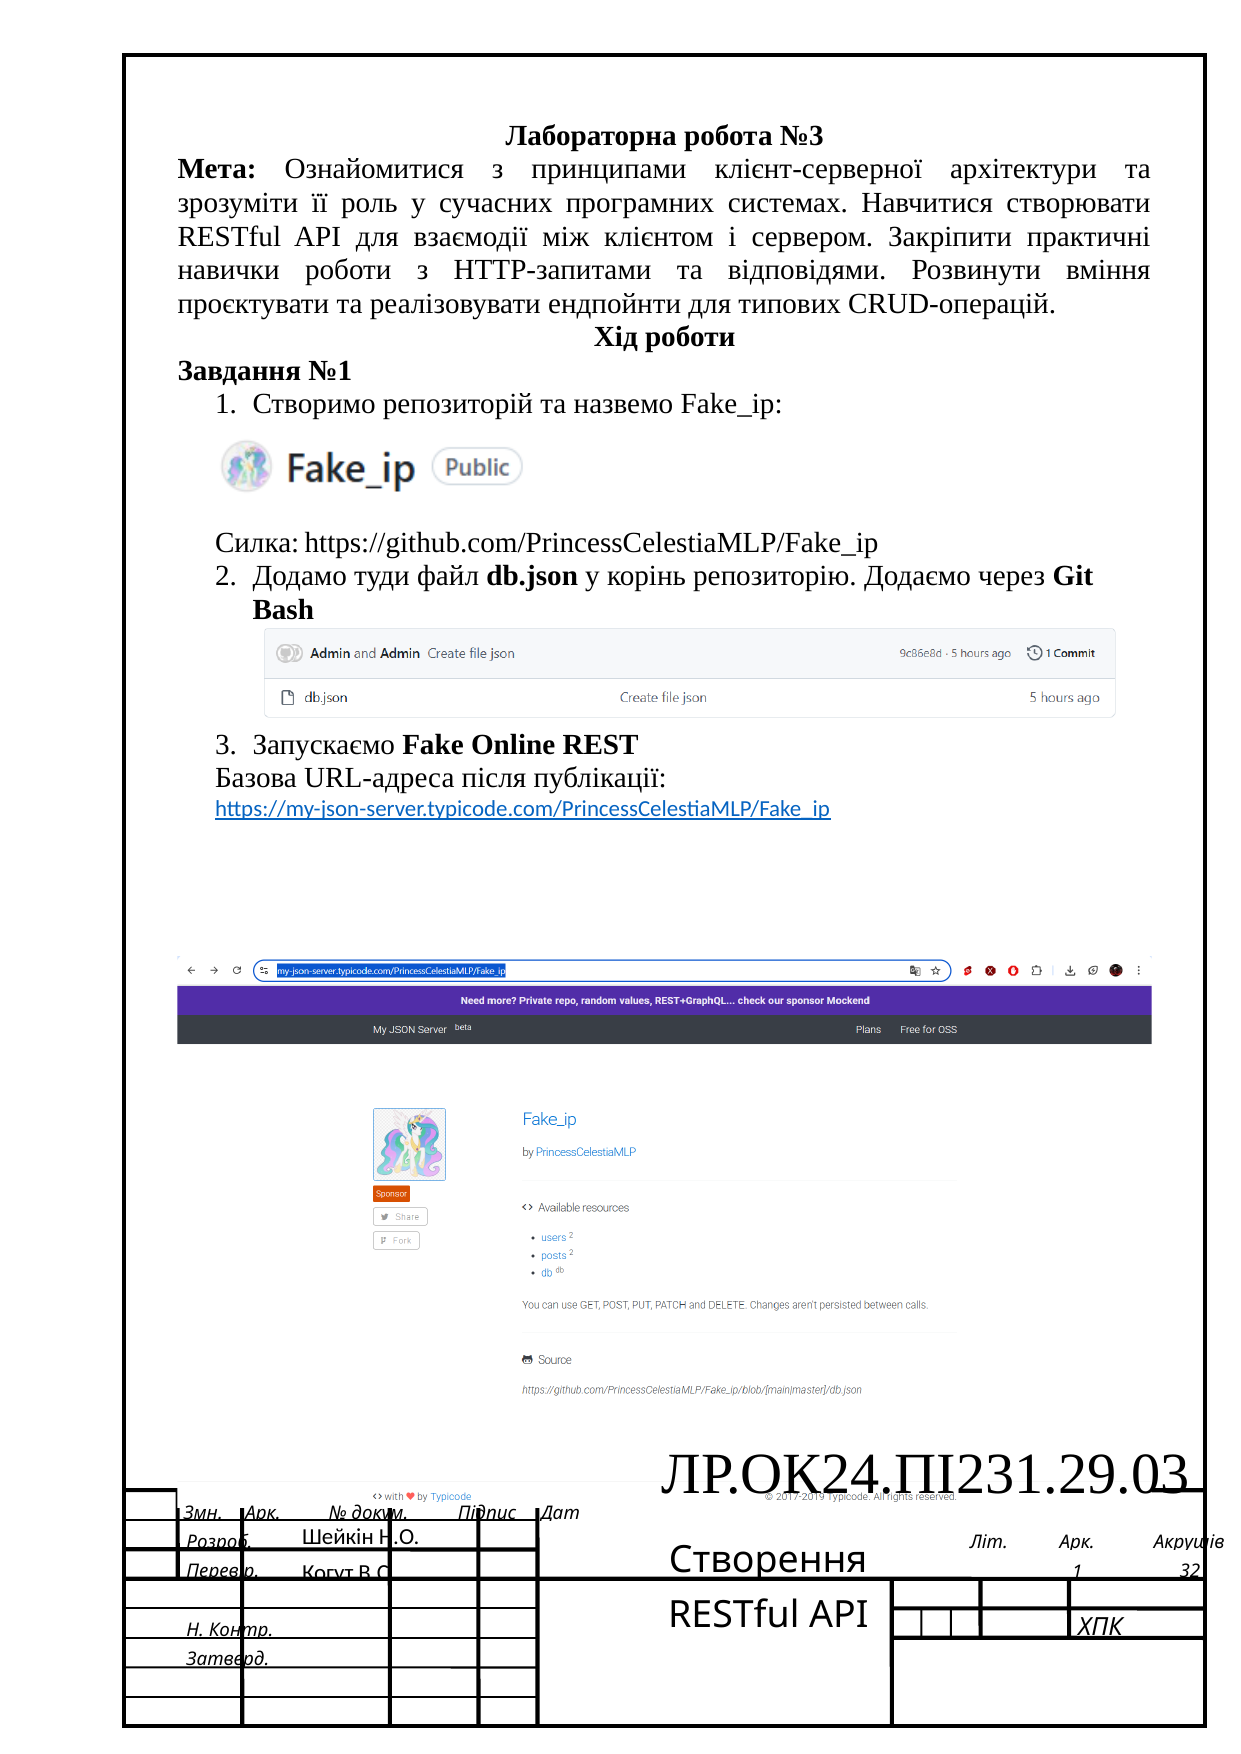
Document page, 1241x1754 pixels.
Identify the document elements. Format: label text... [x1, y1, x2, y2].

text Силка: https://github.com/PrincessCelestiaMLP/Fake_ip [215, 525, 1152, 558]
text Базова URL-адреса після публікації: https://my-json-server.typicode.com/PrincessCelestiaMLP/Fake_ip [215, 761, 1152, 822]
picture [1138, 1457, 1152, 1491]
list Запускаємо Fake Online REST [215, 727, 1152, 761]
picture [214, 420, 534, 525]
text Завдання №1 [177, 353, 1152, 386]
text Мета: Ознайомитися з принципами клієнт-серверної архітектури та зрозуміти її роль у сучасних програмних системах. Навчитися створювати RESTful API для взаємодії між клієнтом і сервером. Закріпити практичні навички роботи з HTTP-запитами та відповідями. Розвинути вміння проєктувати та реалізовувати ендпойнти для типових CRUD-операцій. [177, 152, 1152, 319]
text Хід роботи [177, 319, 1152, 353]
picture [252, 625, 1128, 727]
list Додамо туди файл db.json у корінь репозиторію. Додаємо через Git Bash [215, 558, 1152, 625]
list Створимо репозиторій та назвемо Fake_ip: [215, 386, 1152, 420]
picture [177, 956, 1152, 1508]
text Лабораторна робота №3 [177, 118, 1152, 152]
